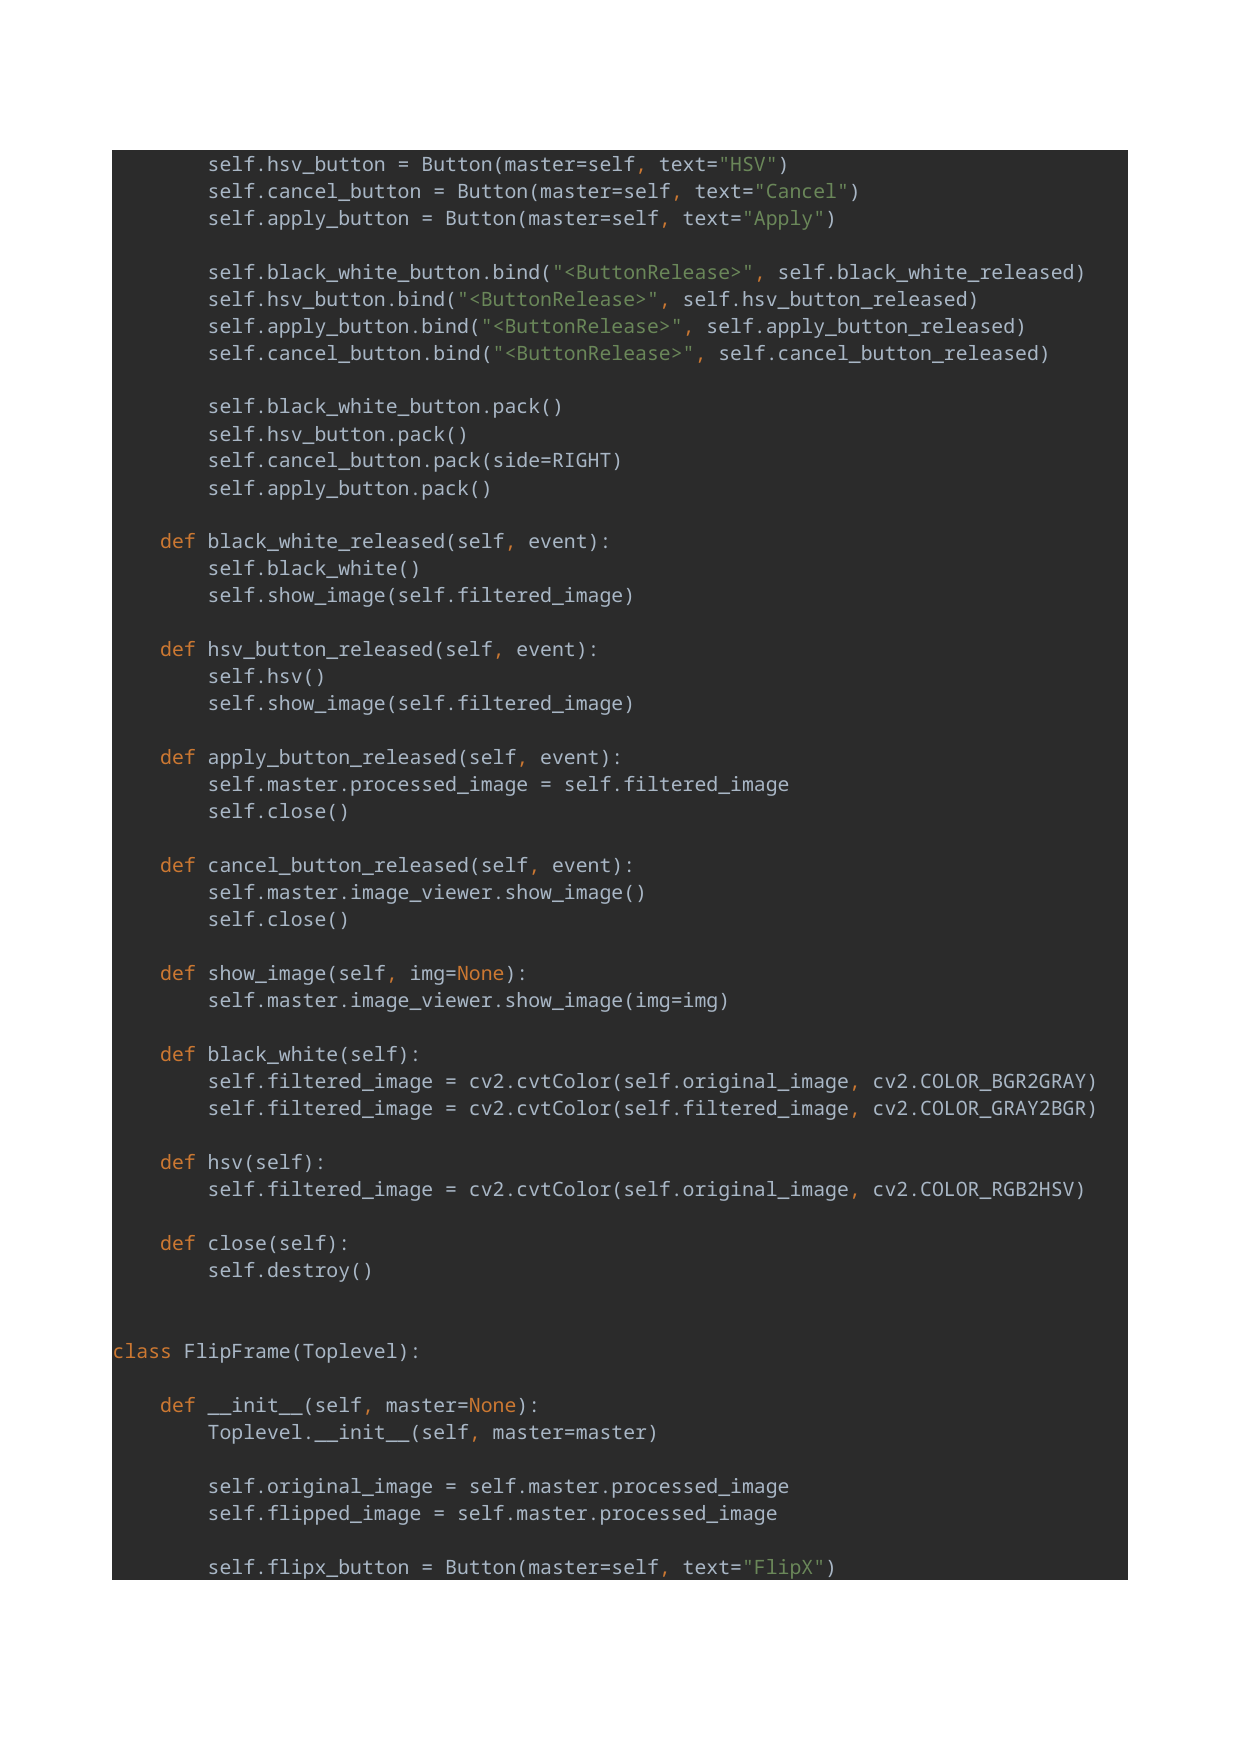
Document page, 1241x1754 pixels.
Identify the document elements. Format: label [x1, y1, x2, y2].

text [112, 150, 1128, 1580]
